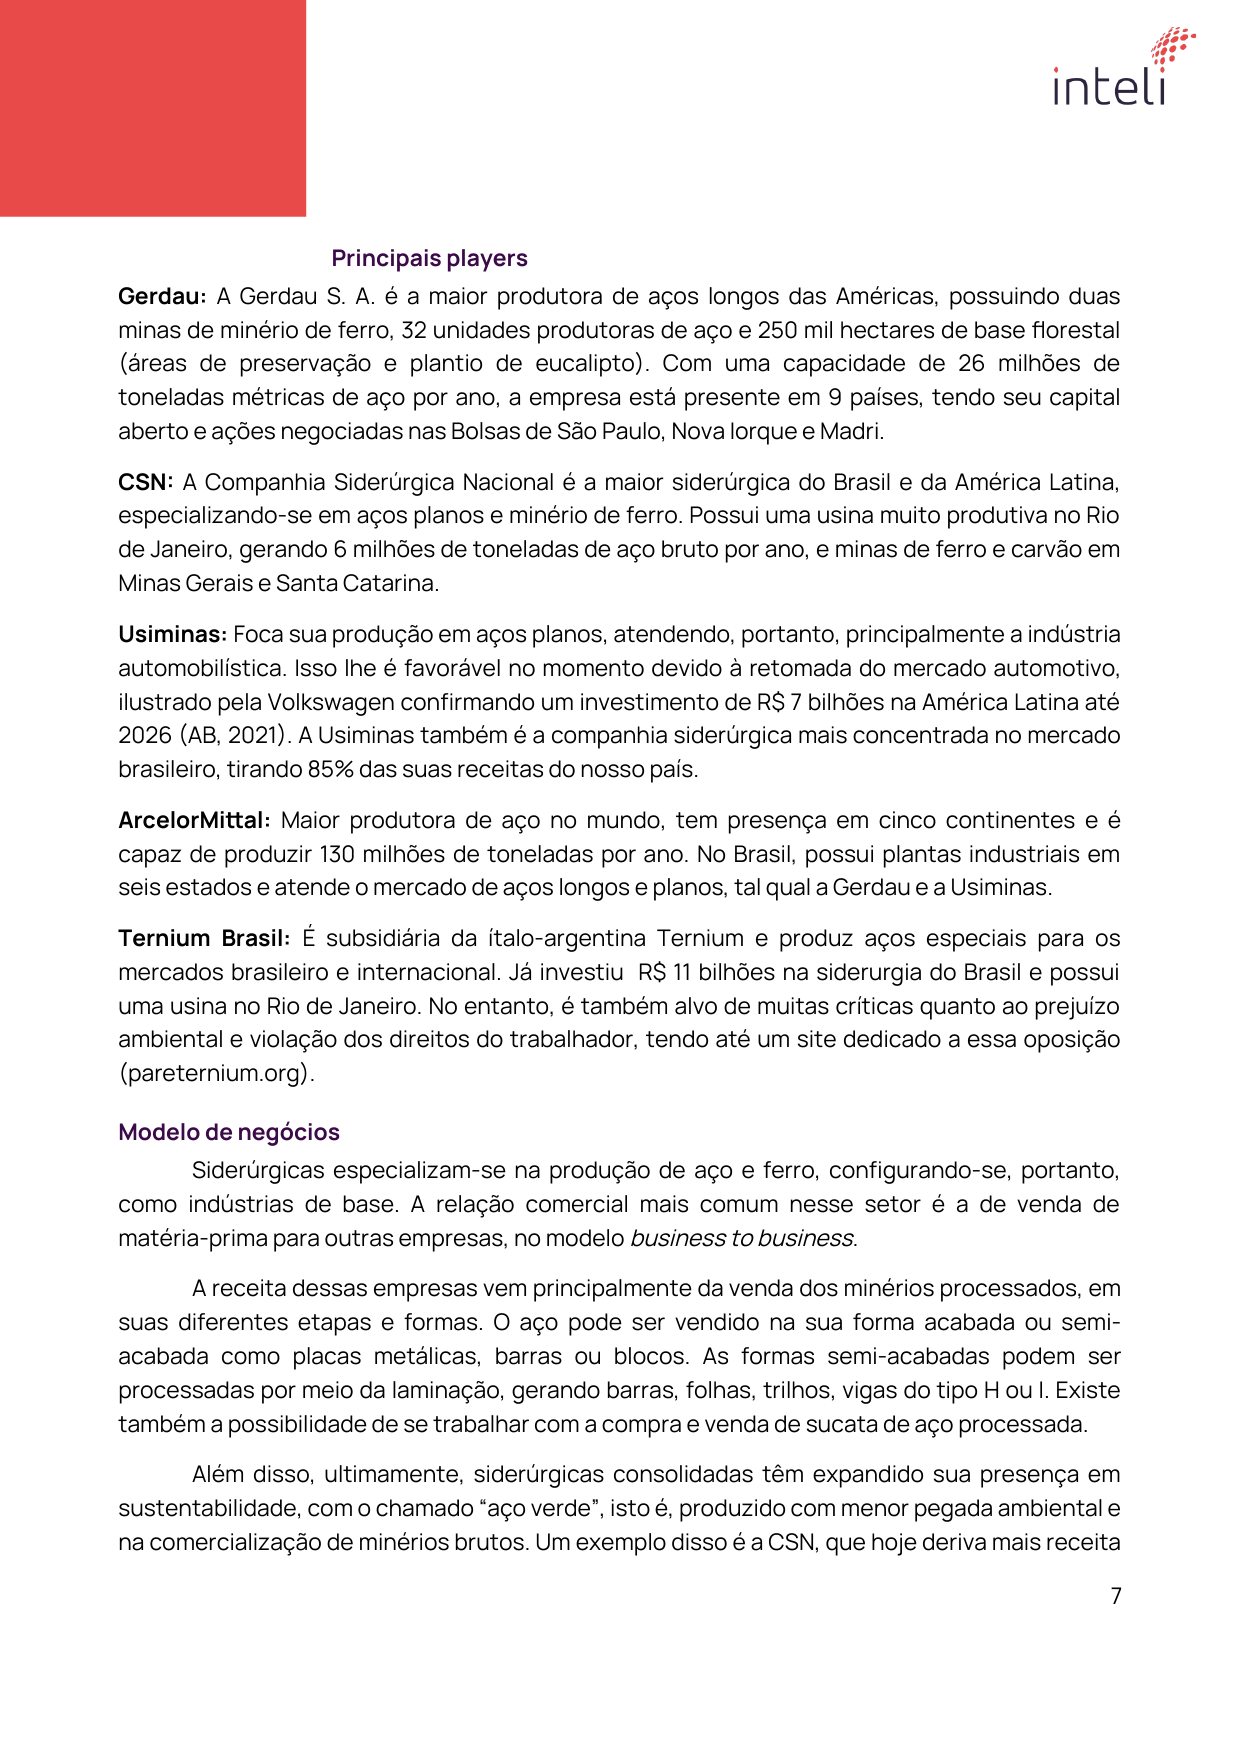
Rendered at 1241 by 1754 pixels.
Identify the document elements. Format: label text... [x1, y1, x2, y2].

text Gerdau: A Gerdau S. A. é a maior produtora de aços longos das Américas, possuindo duas minas de minério de ferro, 32 unidades produtoras de aço e 250 mil hectares de base florestal (áreas de preservação e plantio de eucalipto). Com uma capacidade de 26 milhões de toneladas métricas de aço por ano, a empresa está presente em 9 países, tendo seu capital aberto e ações negociadas nas Bolsas de São Paulo, Nova Iorque e Madri. [118, 280, 1122, 446]
subtitle Principais players [118, 242, 1122, 273]
text ArcelorMittal: Maior produtora de aço no mundo, tem presença em cinco continentes e é capaz de produzir 130 milhões de toneladas por ano. No Brasil, possui plantas industriais em seis estados e atende o mercado de aços longos e planos, tal qual a Gerdau e a Usiminas. [118, 804, 1122, 903]
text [118, 1458, 1122, 1557]
text CSN: A Companhia Siderúrgica Nacional é a maior siderúrgica do Brasil e da América Latina, especializando-se em aços planos e minério de ferro. Possui uma usina muito produtiva no Rio de Janeiro, gerando 6 milhões de toneladas de aço bruto por ano, e minas de ferro e carvão em Minas Gerais e Santa Catarina. [118, 466, 1122, 598]
text Siderúrgicas especializam-se na produção de aço e ferro, configurando-se, portanto, como indústrias de base. A relação comercial mais comum nesse setor é a de venda de matéria-prima para outras empresas, no modelo business to business. [118, 1154, 1122, 1253]
subtitle Modelo de negócios [118, 1116, 1122, 1147]
text Ternium Brasil: É subsidiária da ítalo-argentina Ternium e produz aços especiais para os mercados brasileiro e internacional. Já investiu R$ 11 bilhões na siderurgia do Brasil e possui uma usina no Rio de Janeiro. No entanto, é também alvo de muitas críticas quanto ao prejuízo ambiental e violação dos direitos do trabalhador, tendo até um site dedicado a essa oposição (pareternium.org). [118, 922, 1122, 1089]
text A receita dessas empresas vem principalmente da venda dos minérios processados, em suas diferentes etapas e formas. O aço pode ser vendido na sua forma acabada ou semi-acabada como placas metálicas, barras ou blocos. As formas semi-acabadas podem ser processadas por meio da laminação, gerando barras, folhas, trilhos, vigas do tipo H ou I. Existe também a possibilidade de se trabalhar com a compra e venda de sucata de aço processada. [118, 1272, 1122, 1439]
picture [1054, 27, 1197, 105]
text Usiminas: Foca sua produção em aços planos, atendendo, portanto, principalmente a indústria automobilística. Isso lhe é favorável no momento devido à retomada do mercado automotivo, ilustrado pela Volkswagen confirmando um investimento de R$ 7 bilhões na América Latina até 2026 (AB, 2021). A Usiminas também é a companhia siderúrgica mais concentrada no mercado brasileiro, tirando 85% das suas receitas do nosso país. [118, 618, 1122, 784]
picture [0, 0, 307, 217]
